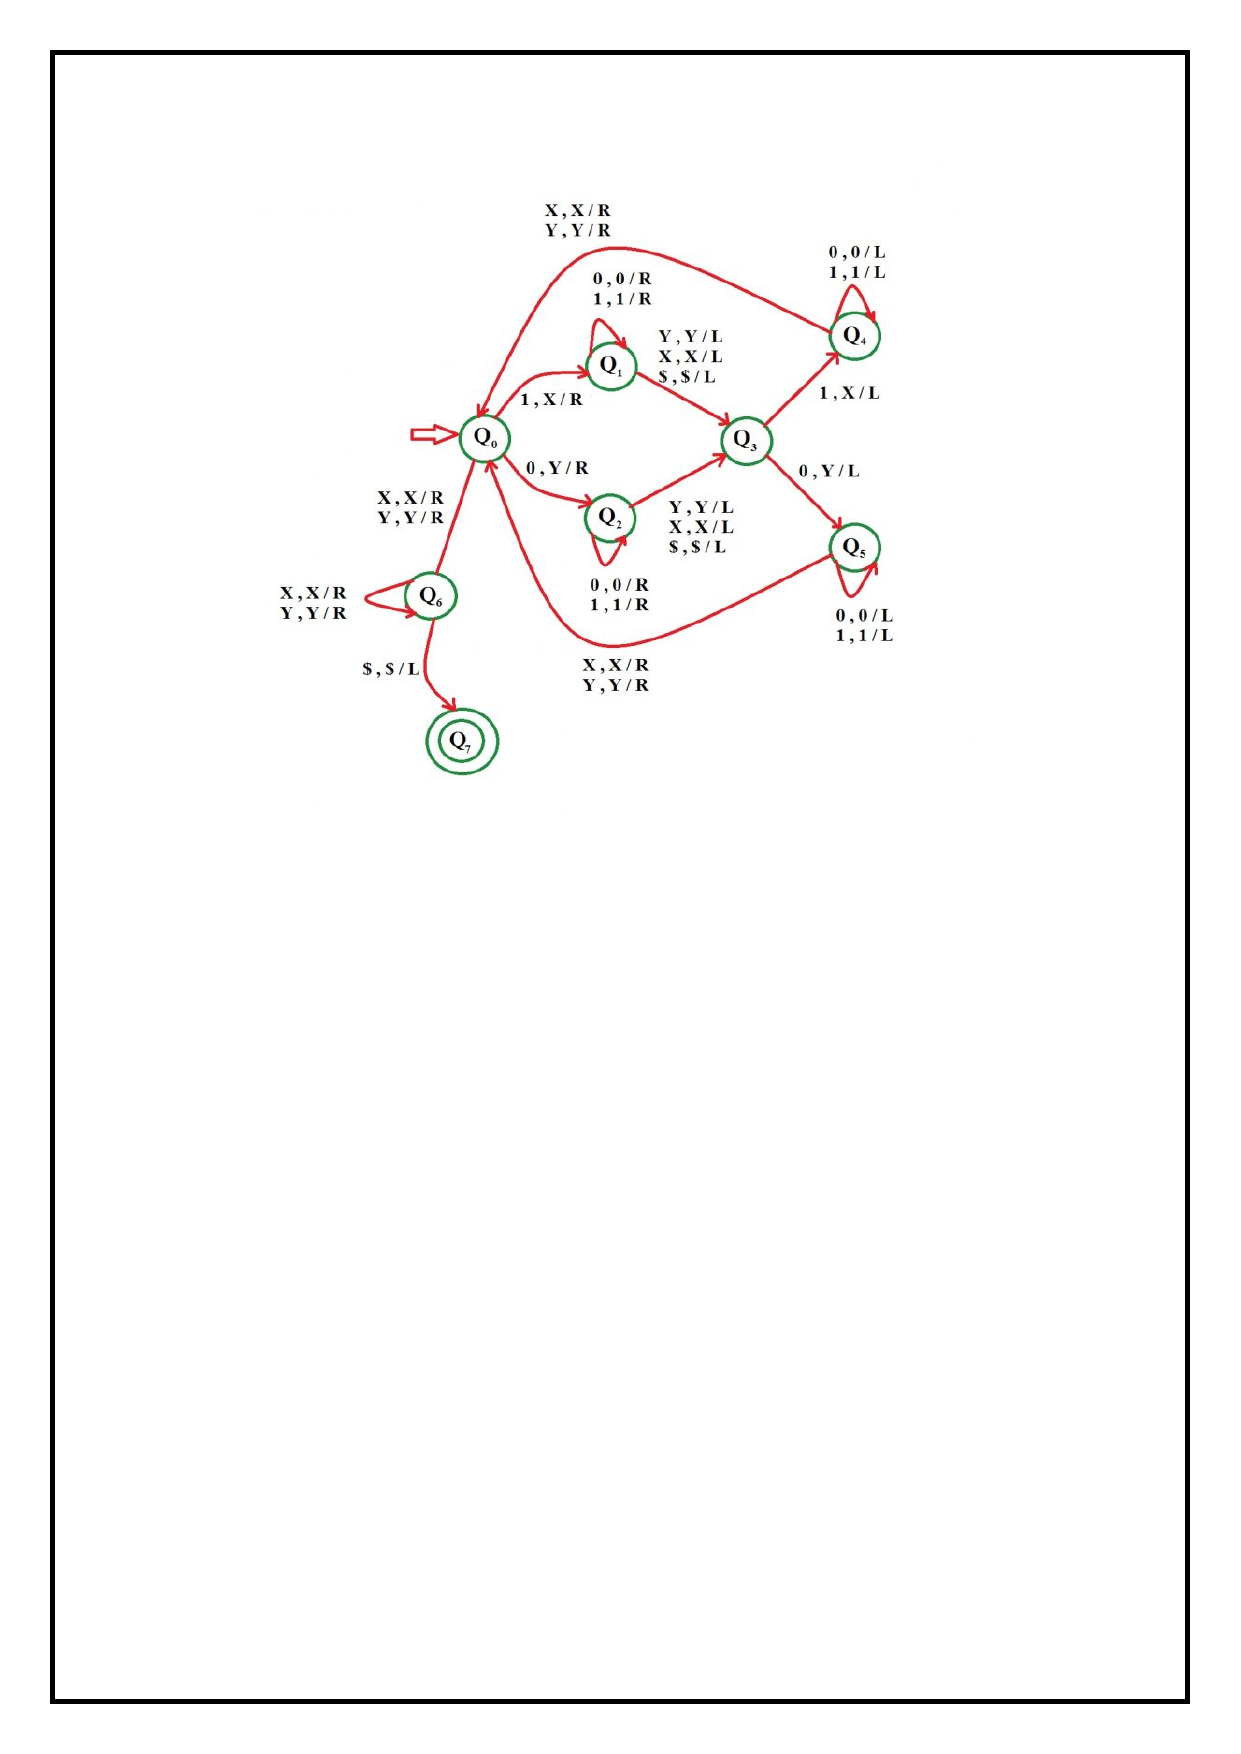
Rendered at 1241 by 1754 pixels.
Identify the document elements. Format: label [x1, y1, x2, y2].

picture [261, 150, 979, 816]
